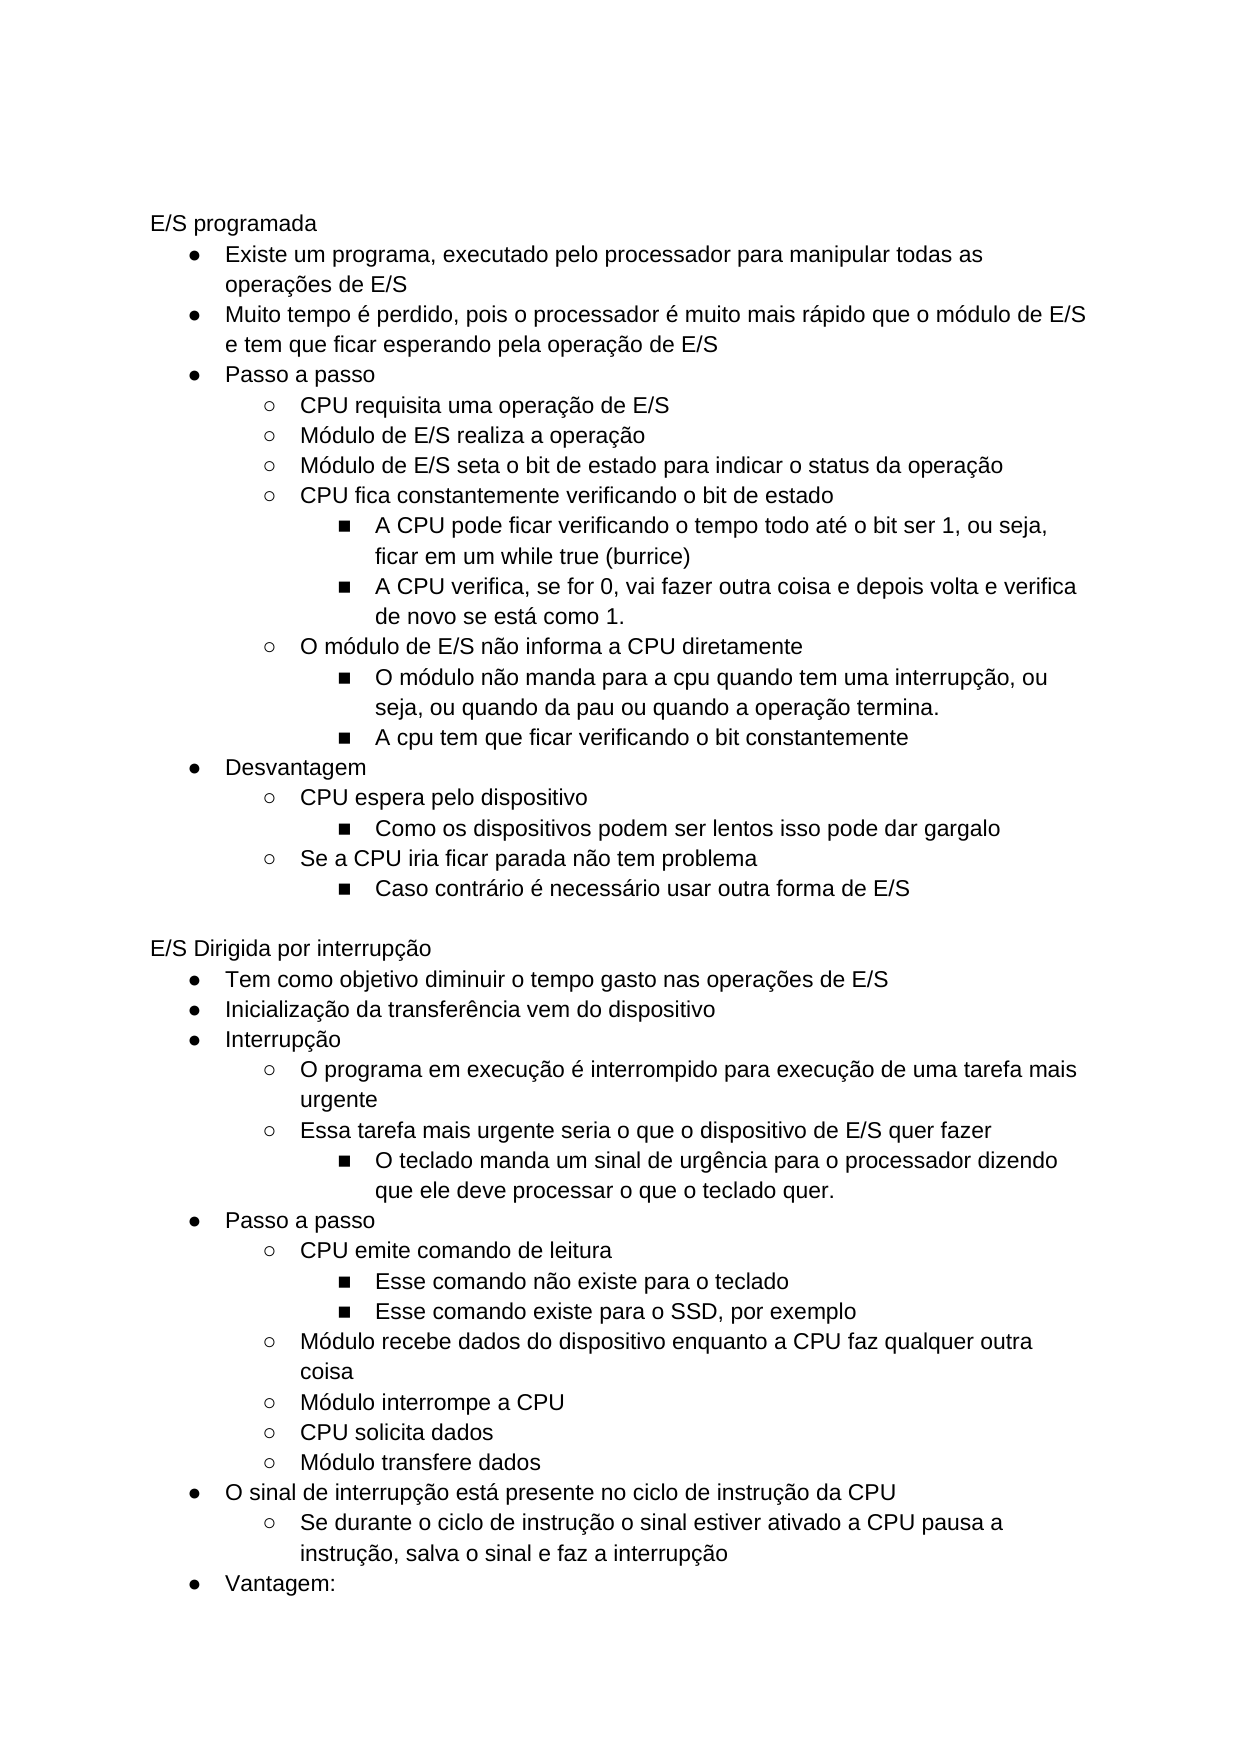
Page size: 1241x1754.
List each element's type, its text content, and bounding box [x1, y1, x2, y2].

list Esse comando existe para o SSD, por exemplo [337, 1298, 1090, 1324]
list CPU emite comando de leitura [262, 1237, 1090, 1264]
list Tem como objetivo diminuir o tempo gasto nas operações de E/S [187, 966, 1090, 992]
list Desvantagem [187, 754, 1090, 781]
list Módulo de E/S realiza a operação [262, 422, 1090, 448]
list Módulo recebe dados do dispositivo enquanto a CPU faz qualquer outra coisa [262, 1328, 1090, 1385]
list CPU solicita dados [262, 1419, 1090, 1445]
list Essa tarefa mais urgente seria o que o dispositivo de E/S quer fazer [262, 1117, 1090, 1143]
list Módulo interrompe a CPU [262, 1388, 1090, 1415]
list O programa em execução é interrompido para execução de uma tarefa mais urgente [262, 1056, 1090, 1113]
list A cpu tem que ficar verificando o bit constantemente [337, 724, 1090, 750]
list O sinal de interrupção está presente no ciclo de instrução da CPU [187, 1479, 1090, 1506]
list CPU fica constantemente verificando o bit de estado [262, 482, 1090, 509]
list Passo a passo [187, 361, 1090, 388]
list Esse comando não existe para o teclado [337, 1268, 1090, 1294]
list Como os dispositivos podem ser lentos isso pode dar gargalo [337, 814, 1090, 841]
list Caso contrário é necessário usar outra forma de E/S [337, 875, 1090, 901]
list Inicialização da transferência vem do dispositivo [187, 996, 1090, 1022]
list Módulo de E/S seta o bit de estado para indicar o status da operação [262, 452, 1090, 478]
list Se a CPU iria ficar parada não tem problema [262, 845, 1090, 871]
list A CPU pode ficar verificando o tempo todo até o bit ser 1, ou seja, ficar em um while true (burrice) [337, 512, 1090, 569]
text E/S Dirigida por interrupção [150, 935, 1090, 962]
list Módulo transfere dados [262, 1449, 1090, 1475]
list CPU espera pelo dispositivo [262, 784, 1090, 811]
list A CPU verifica, se for 0, vai fazer outra coisa e depois volta e verifica de novo se está como 1. [337, 573, 1090, 629]
list Passo a passo [187, 1207, 1090, 1234]
list Se durante o ciclo de instrução o sinal estiver ativado a CPU pausa a instrução, salva o sinal e faz a interrupção [262, 1509, 1090, 1566]
list O teclado manda um sinal de urgência para o processador dizendo que ele deve processar o que o teclado quer. [337, 1147, 1090, 1203]
list Existe um programa, executado pelo processador para manipular todas as operações de E/S [187, 241, 1090, 297]
list O módulo de E/S não informa a CPU diretamente [262, 633, 1090, 660]
list Vantagem: [187, 1570, 1090, 1596]
list CPU requisita uma operação de E/S [262, 392, 1090, 418]
list O módulo não manda para a cpu quando tem uma interrupção, ou seja, ou quando da pau ou quando a operação termina. [337, 663, 1090, 720]
list Interrupção [187, 1026, 1090, 1052]
text E/S programada [150, 210, 1090, 237]
list Muito tempo é perdido, pois o processador é muito mais rápido que o módulo de E/S e tem que ficar esperando pela operação de E/S [187, 301, 1090, 358]
